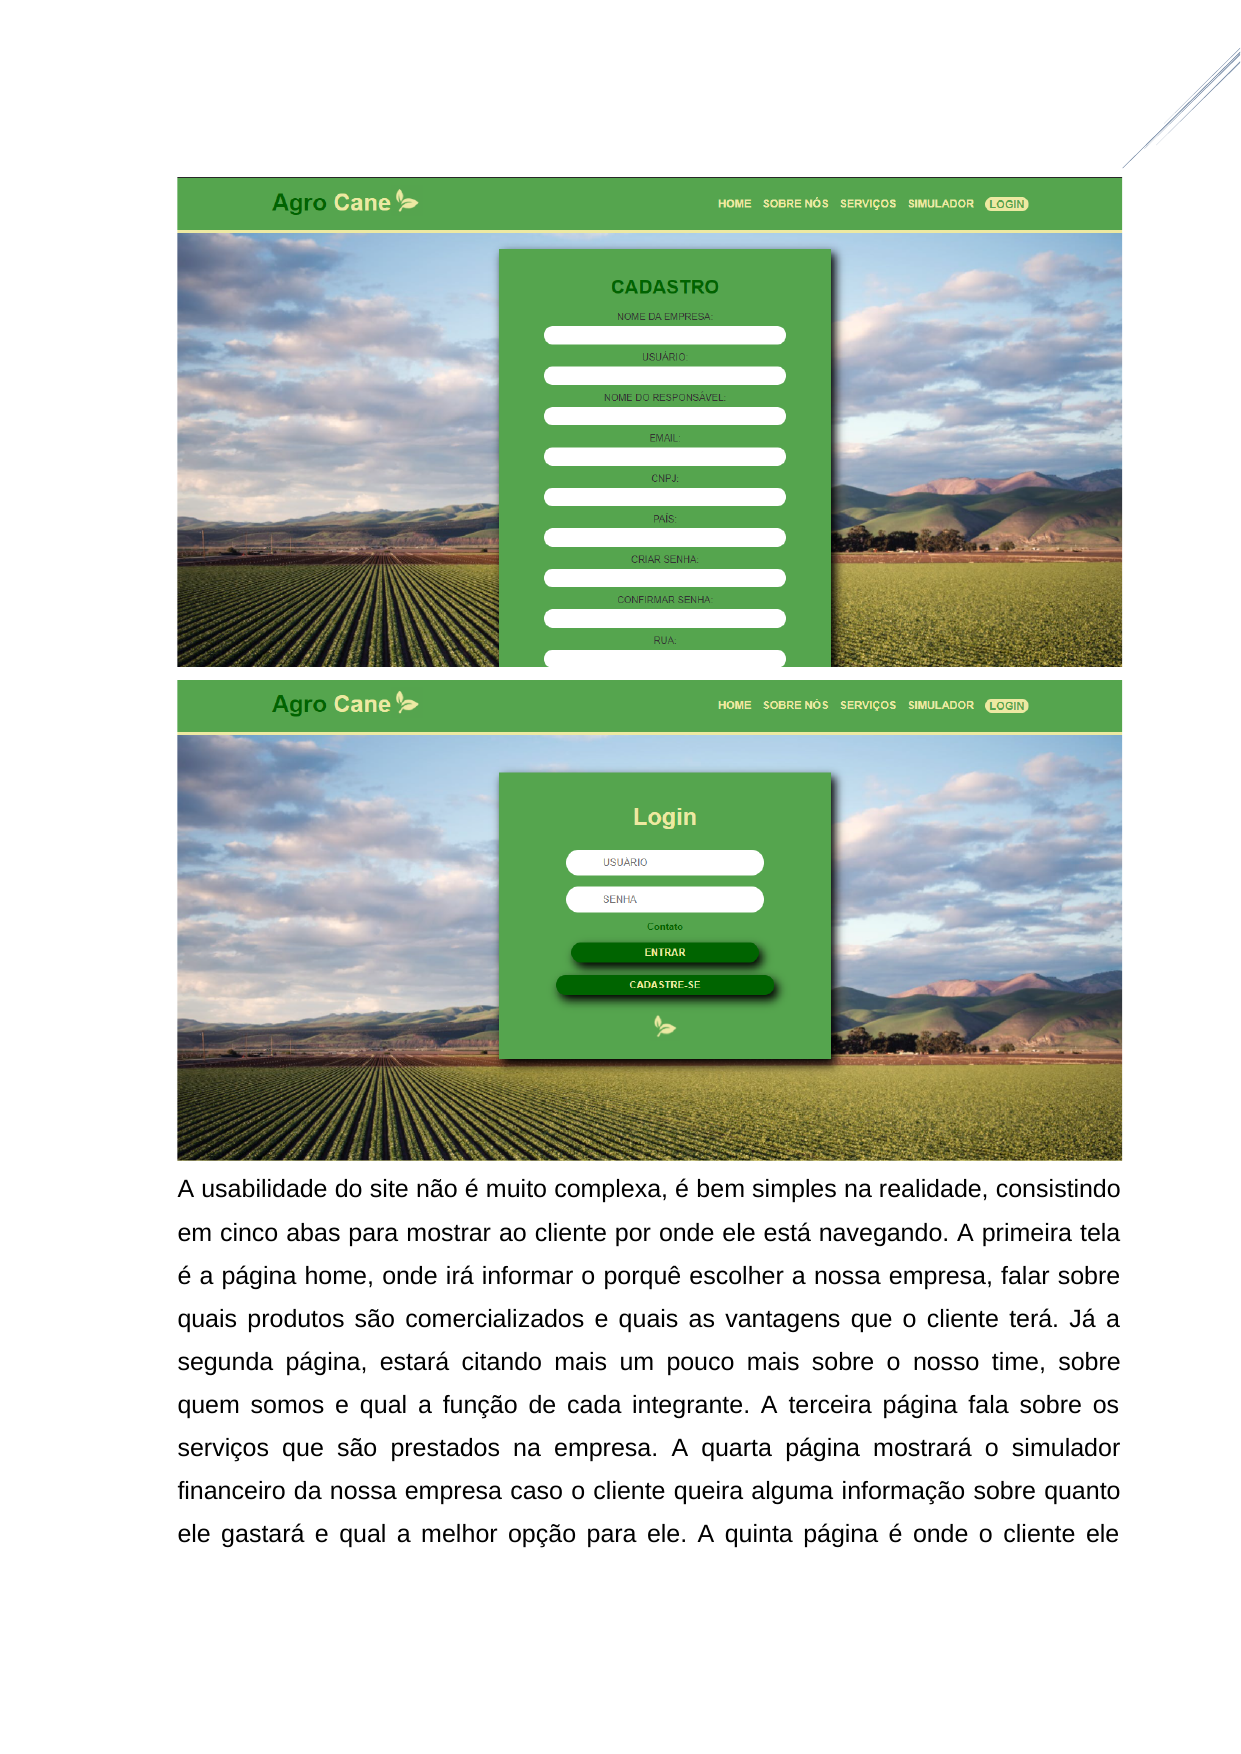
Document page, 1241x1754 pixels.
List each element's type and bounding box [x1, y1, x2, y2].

text [177, 1174, 1122, 1548]
picture [177, 680, 1123, 1161]
picture [177, 177, 1123, 667]
